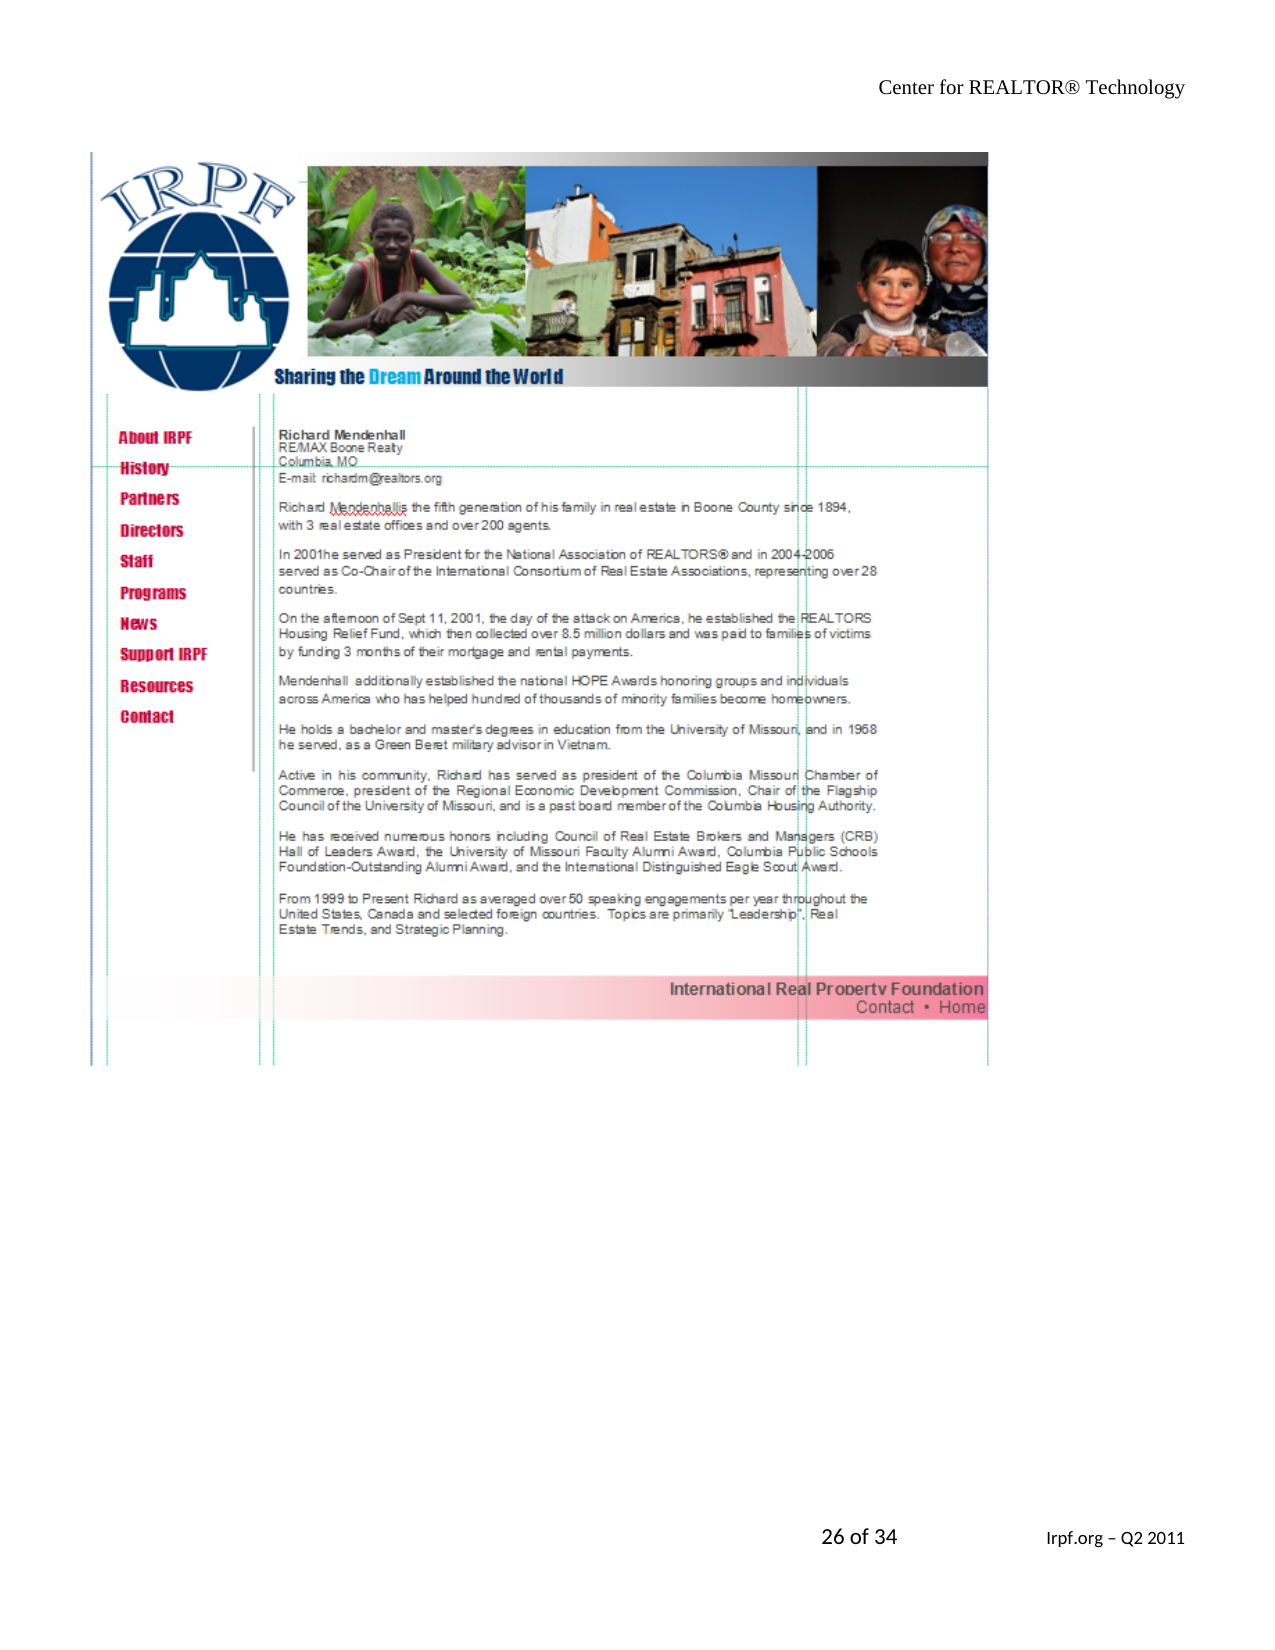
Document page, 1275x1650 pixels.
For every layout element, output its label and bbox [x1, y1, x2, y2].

picture [90, 152, 989, 1066]
